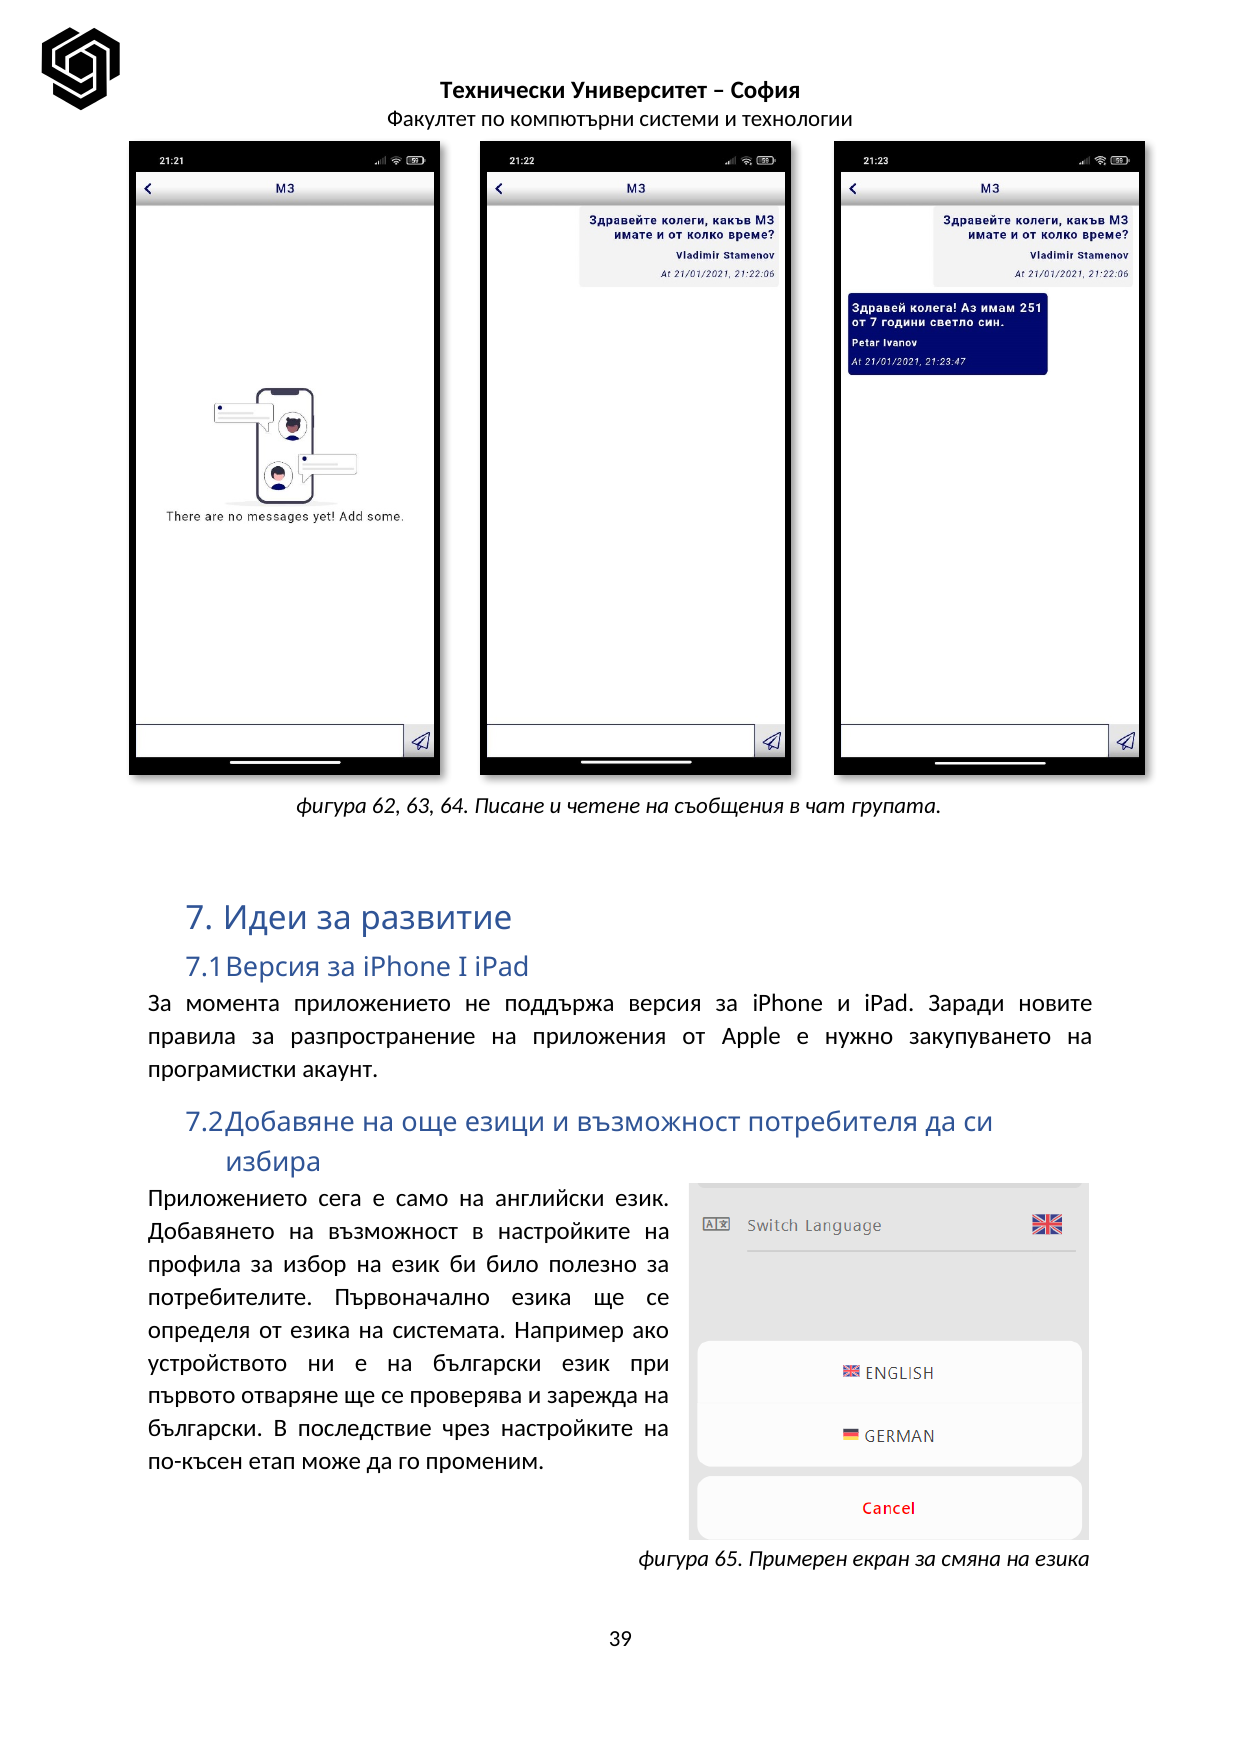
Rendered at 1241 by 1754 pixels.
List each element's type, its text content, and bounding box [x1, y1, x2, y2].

subtitle Версия за iPhone I iPad [185, 947, 1093, 984]
picture [136, 148, 434, 769]
subtitle Идеи за развитие [185, 894, 1093, 939]
picture [38, 24, 123, 113]
text фигура 65. Примерен екран за смяна на езика [148, 1544, 1093, 1573]
subtitle Добавяне на още езици и възможност потребителя да си избира [185, 1102, 1093, 1179]
picture [688, 1183, 1089, 1540]
picture [841, 148, 1139, 769]
picture [487, 148, 785, 769]
text За момента приложението не поддържа версия за iPhone и iPad. Заради новите правила за разпространение на приложения от Apple е нужно закупуването на програмистки акаунт. [148, 987, 1093, 1083]
